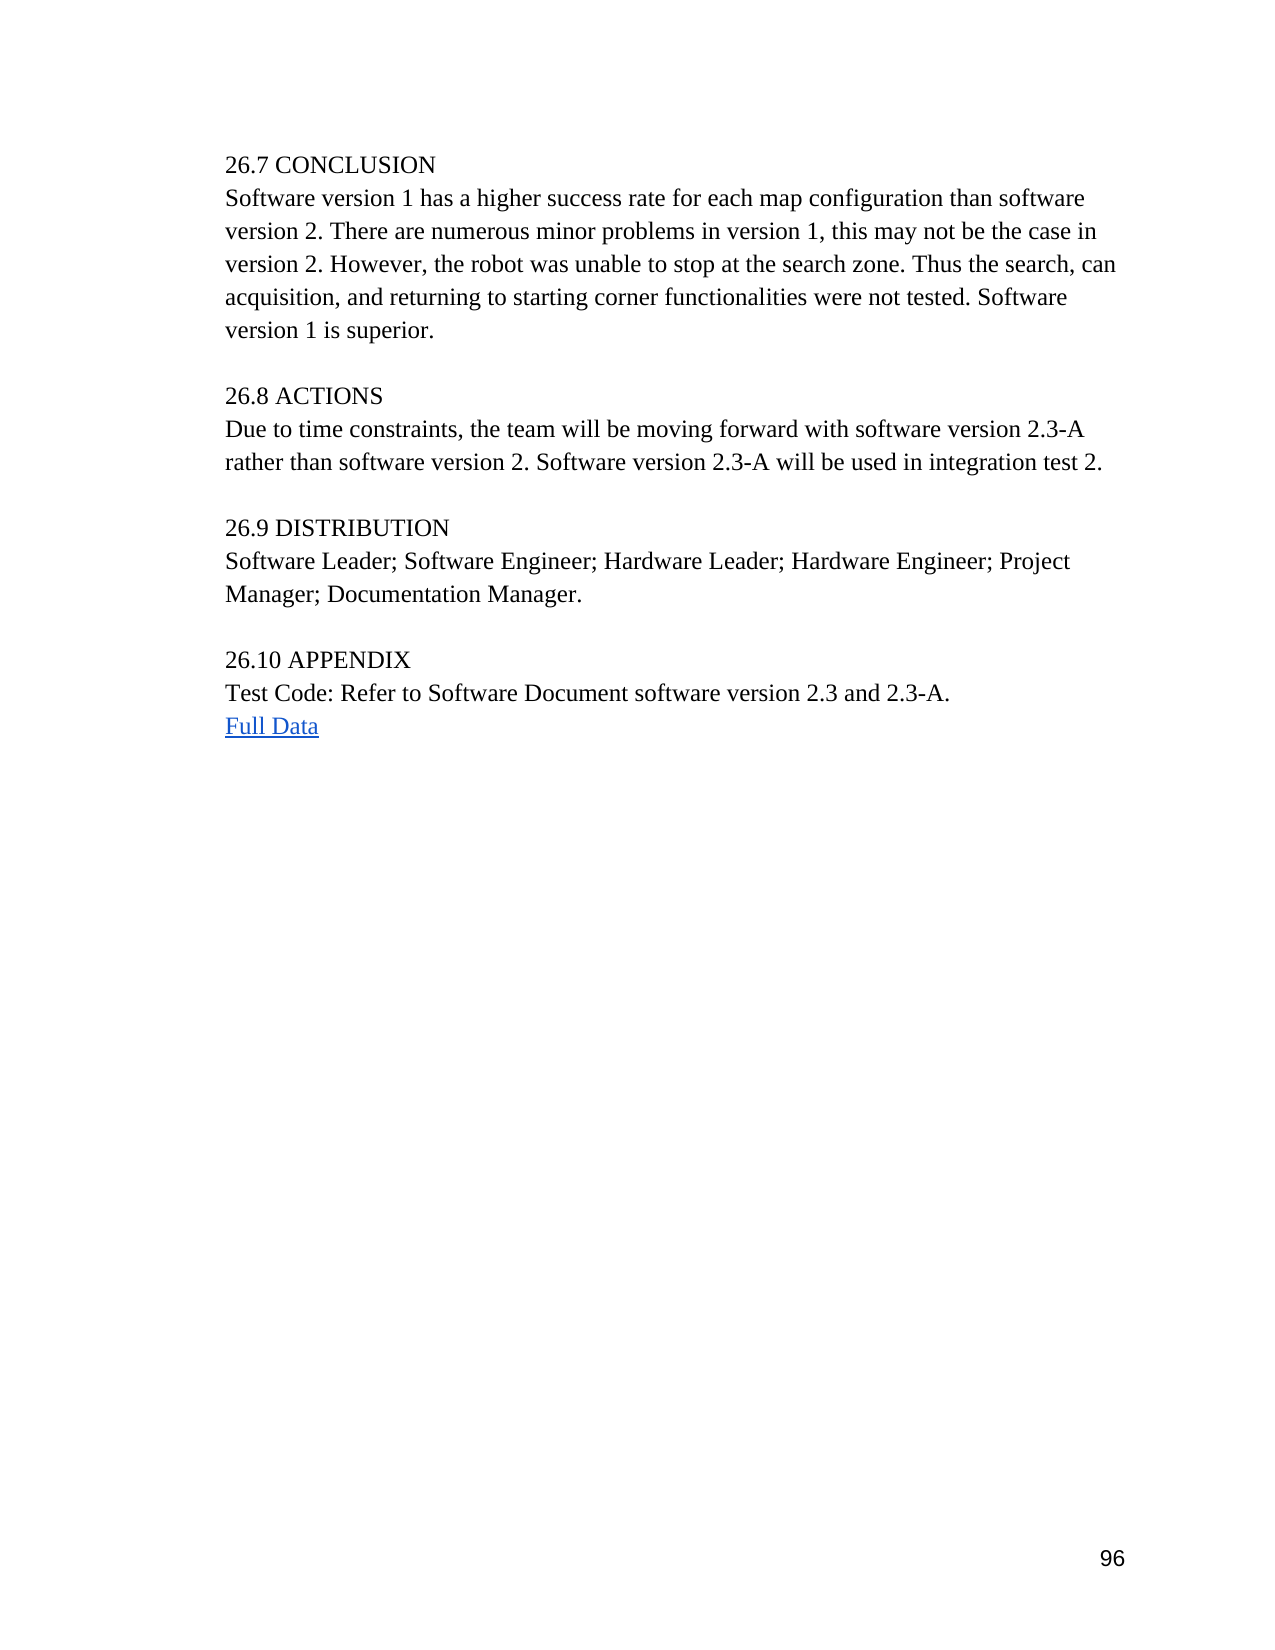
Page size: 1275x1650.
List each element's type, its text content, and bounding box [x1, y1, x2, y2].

text Software version 1 has a higher success rate for each map configuration than software version 2. There are numerous minor problems in version 1, this may not be the case in version 2. However, the robot was unable to stop at the search zone. Thus the search, can acquisition, and returning to starting corner functionalities were not tested. Software version 1 is superior. [225, 183, 1125, 344]
text Due to time constraints, the team will be moving forward with software version 2.3-A rather than software version 2. Software version 2.3-A will be used in integration test 2. [225, 414, 1125, 476]
text 26.8 ACTIONS [225, 381, 1125, 410]
text Full Data [225, 711, 1125, 740]
text Test Code: Refer to Software Document software version 2.3 and 2.3-A. [225, 678, 1125, 707]
text 26.9 DISTRIBUTION [225, 513, 1125, 542]
text Software Leader; Software Engineer; Hardware Leader; Hardware Engineer; Project Manager; Documentation Manager. [225, 546, 1125, 608]
text 26.10 APPENDIX [225, 645, 1125, 674]
text 26.7 CONCLUSION [225, 150, 1125, 179]
